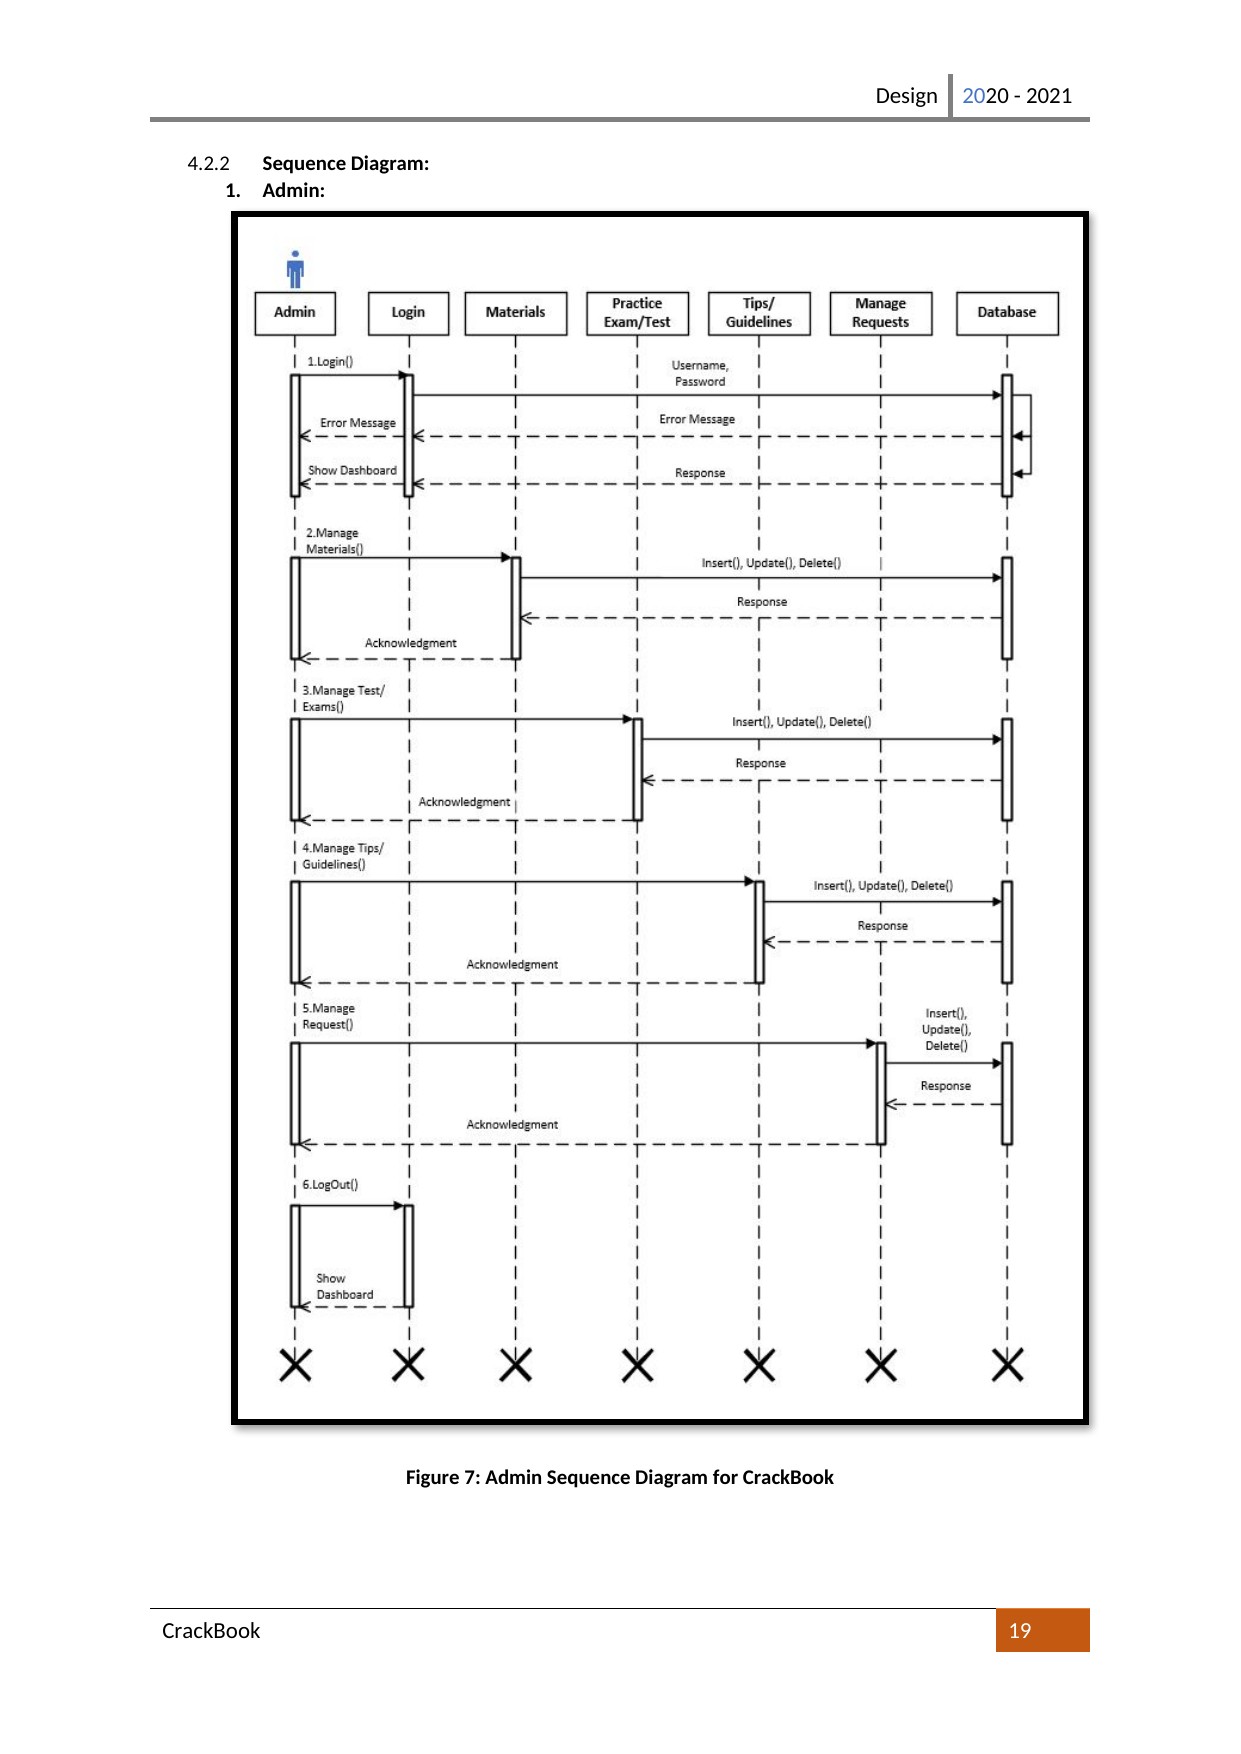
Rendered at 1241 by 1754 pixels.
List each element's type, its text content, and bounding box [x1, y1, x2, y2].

text Figure 7: Admin Sequence Diagram for CrackBook [150, 1464, 1090, 1490]
list Admin: [225, 177, 1090, 203]
subtitle Sequence Diagram: [187, 150, 1090, 175]
picture [238, 217, 1083, 1419]
